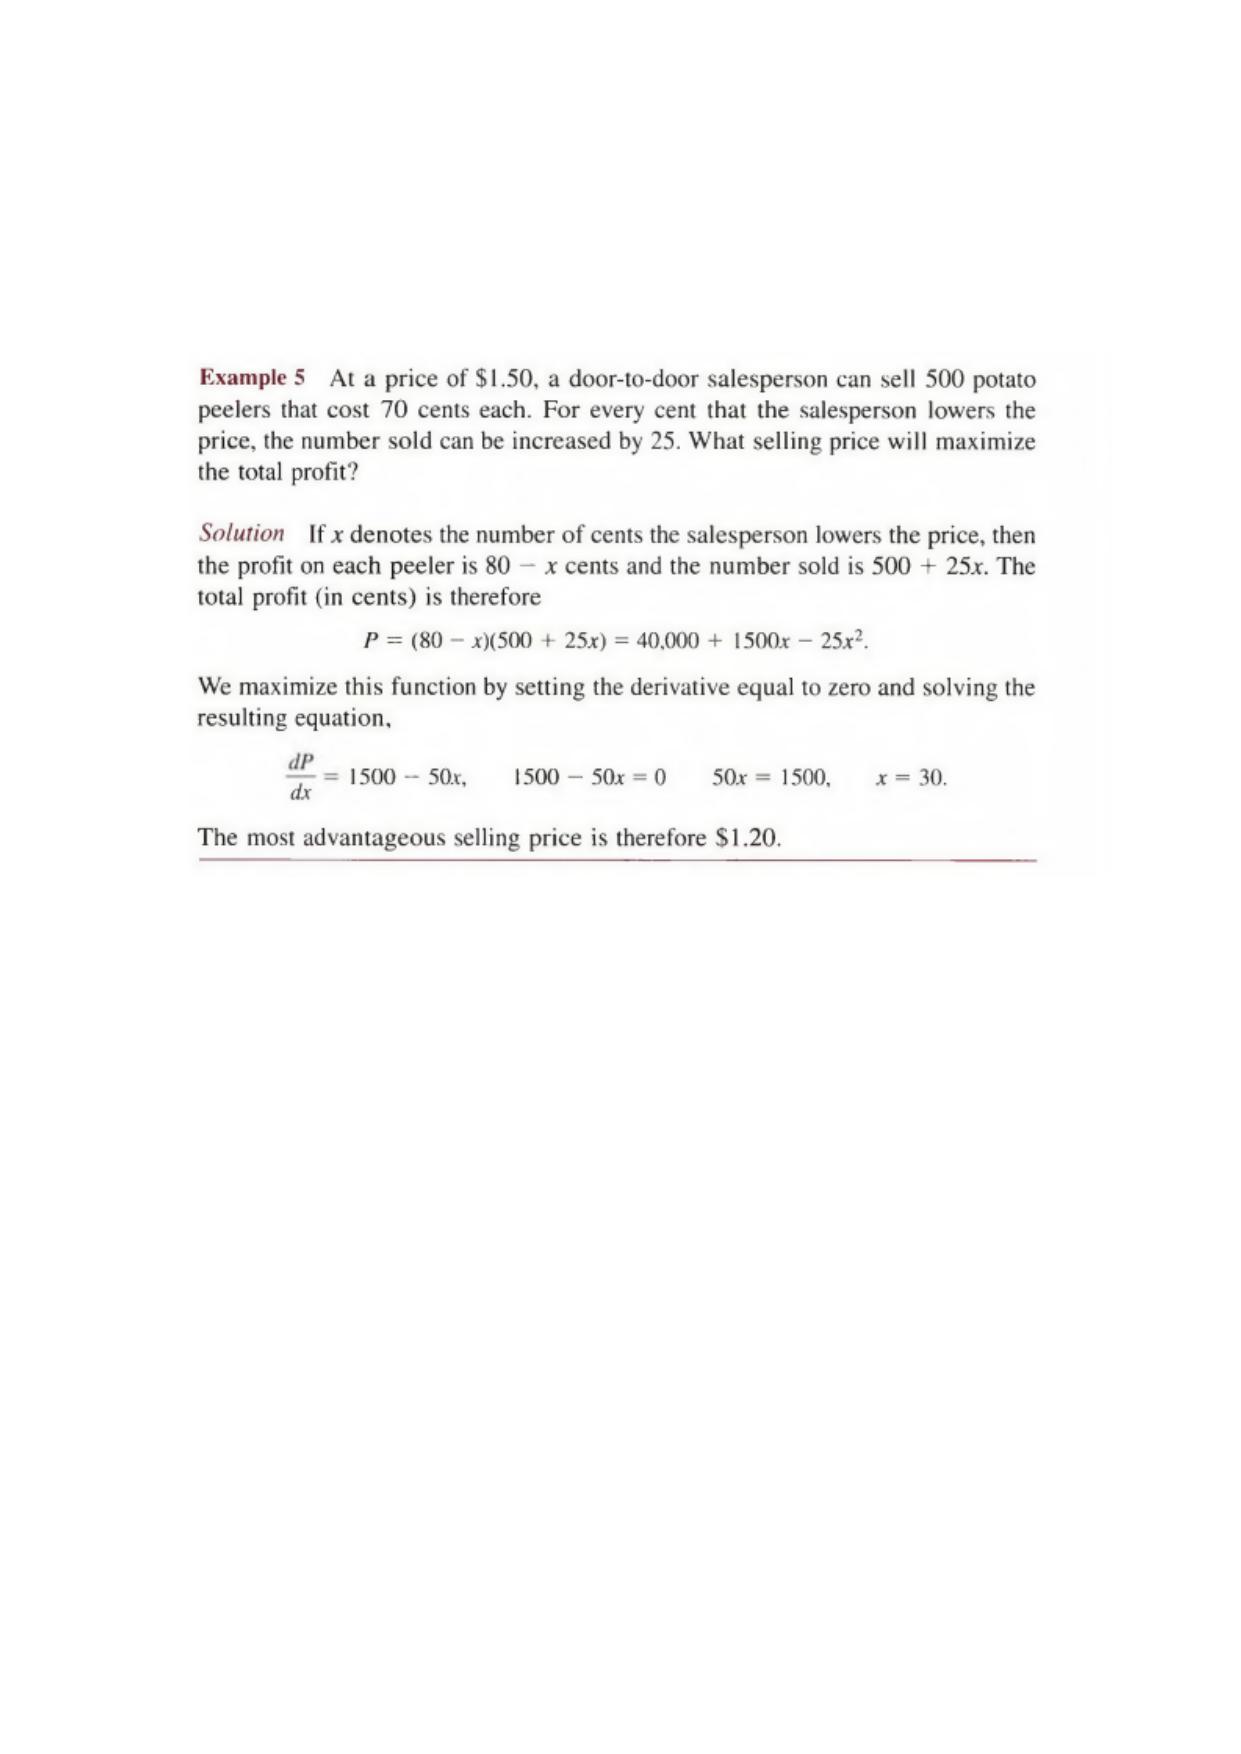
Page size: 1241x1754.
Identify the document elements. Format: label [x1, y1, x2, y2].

picture [187, 352, 1114, 877]
